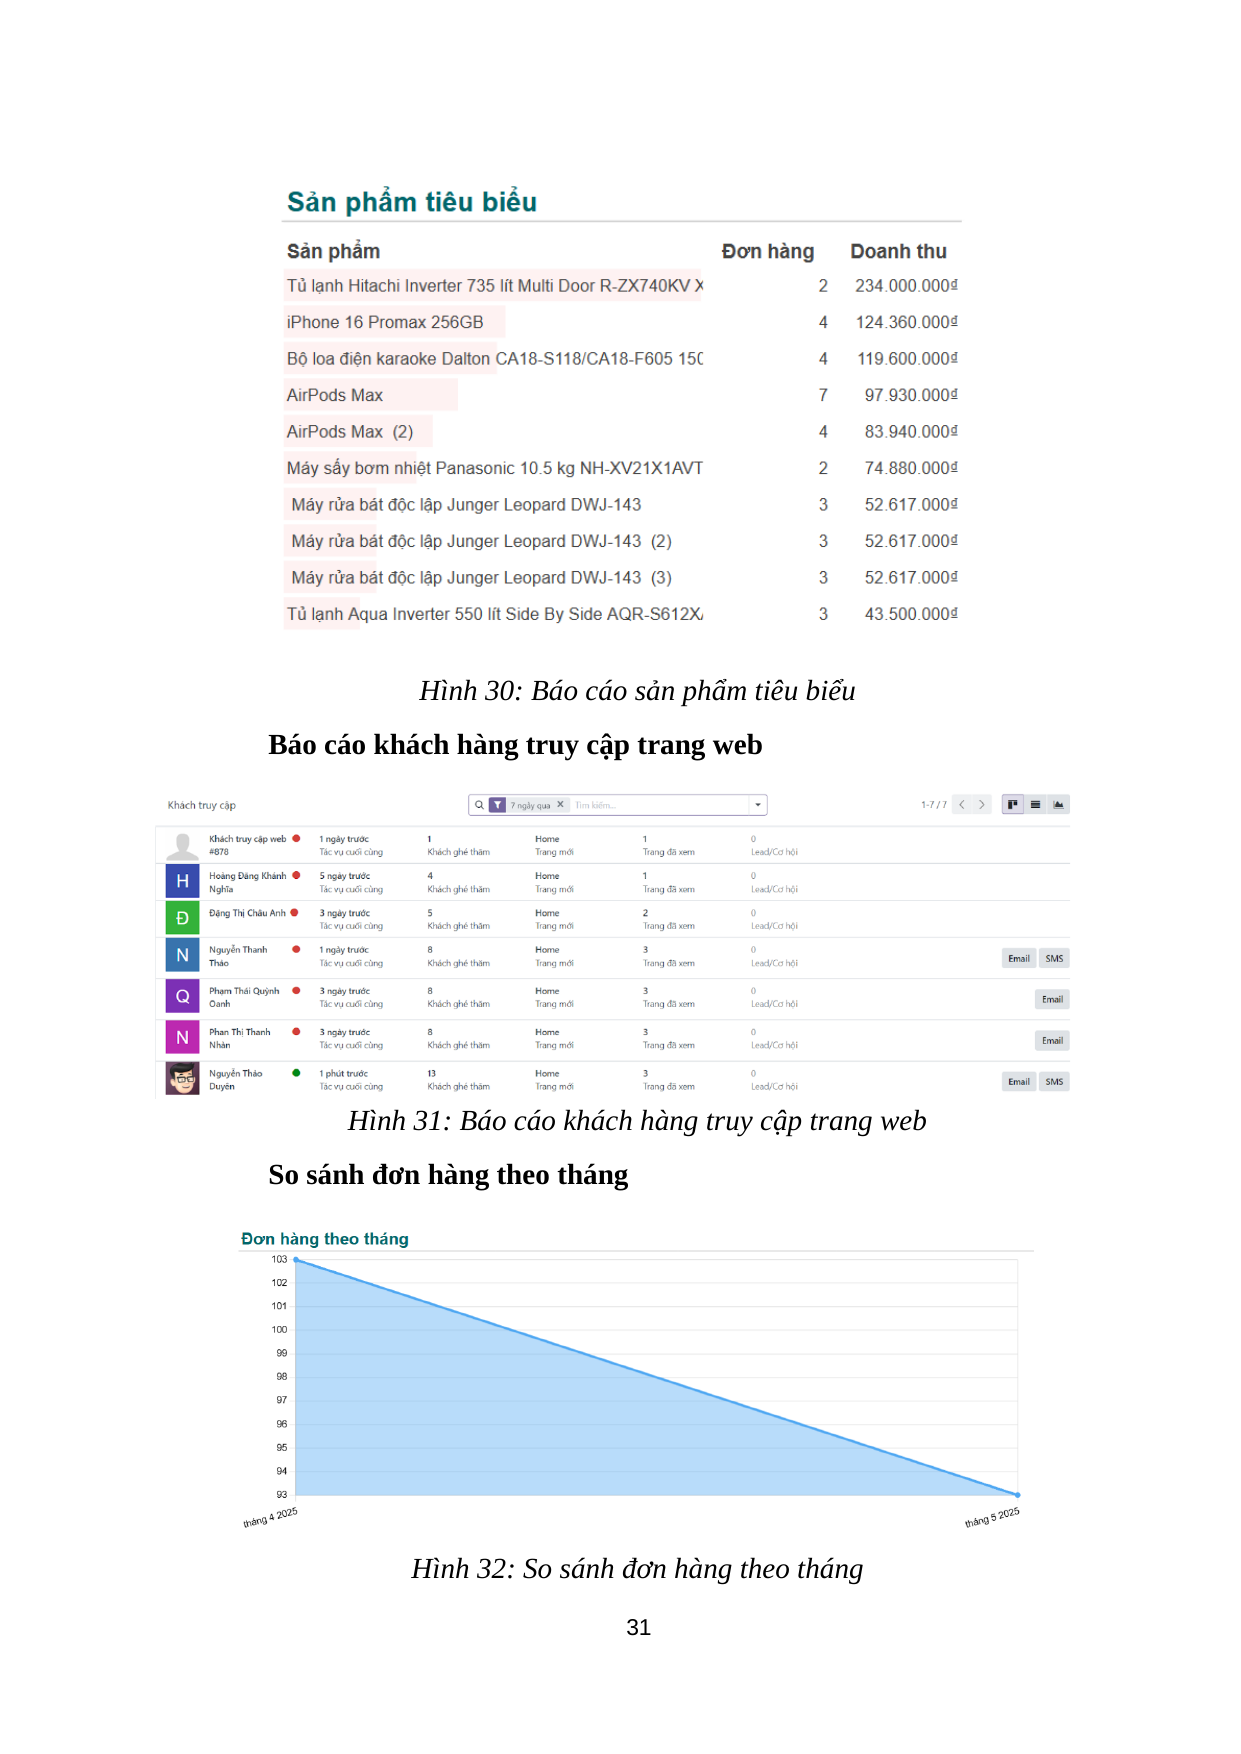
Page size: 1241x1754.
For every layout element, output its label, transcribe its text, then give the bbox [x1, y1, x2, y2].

text Hình 30: Báo cáo sản phẩm tiêu biểu [118, 673, 1122, 706]
text Báo cáo khách hàng truy cập trang web [231, 727, 1122, 761]
picture [155, 790, 1071, 1099]
picture [226, 1220, 1052, 1547]
text So sánh đơn hàng theo tháng [231, 1157, 1122, 1191]
picture [266, 177, 1012, 669]
text Hình 32: So sánh đơn hàng theo tháng [118, 1551, 1122, 1584]
text Hình 31: Báo cáo khách hàng truy cập trang web [118, 1103, 1122, 1136]
